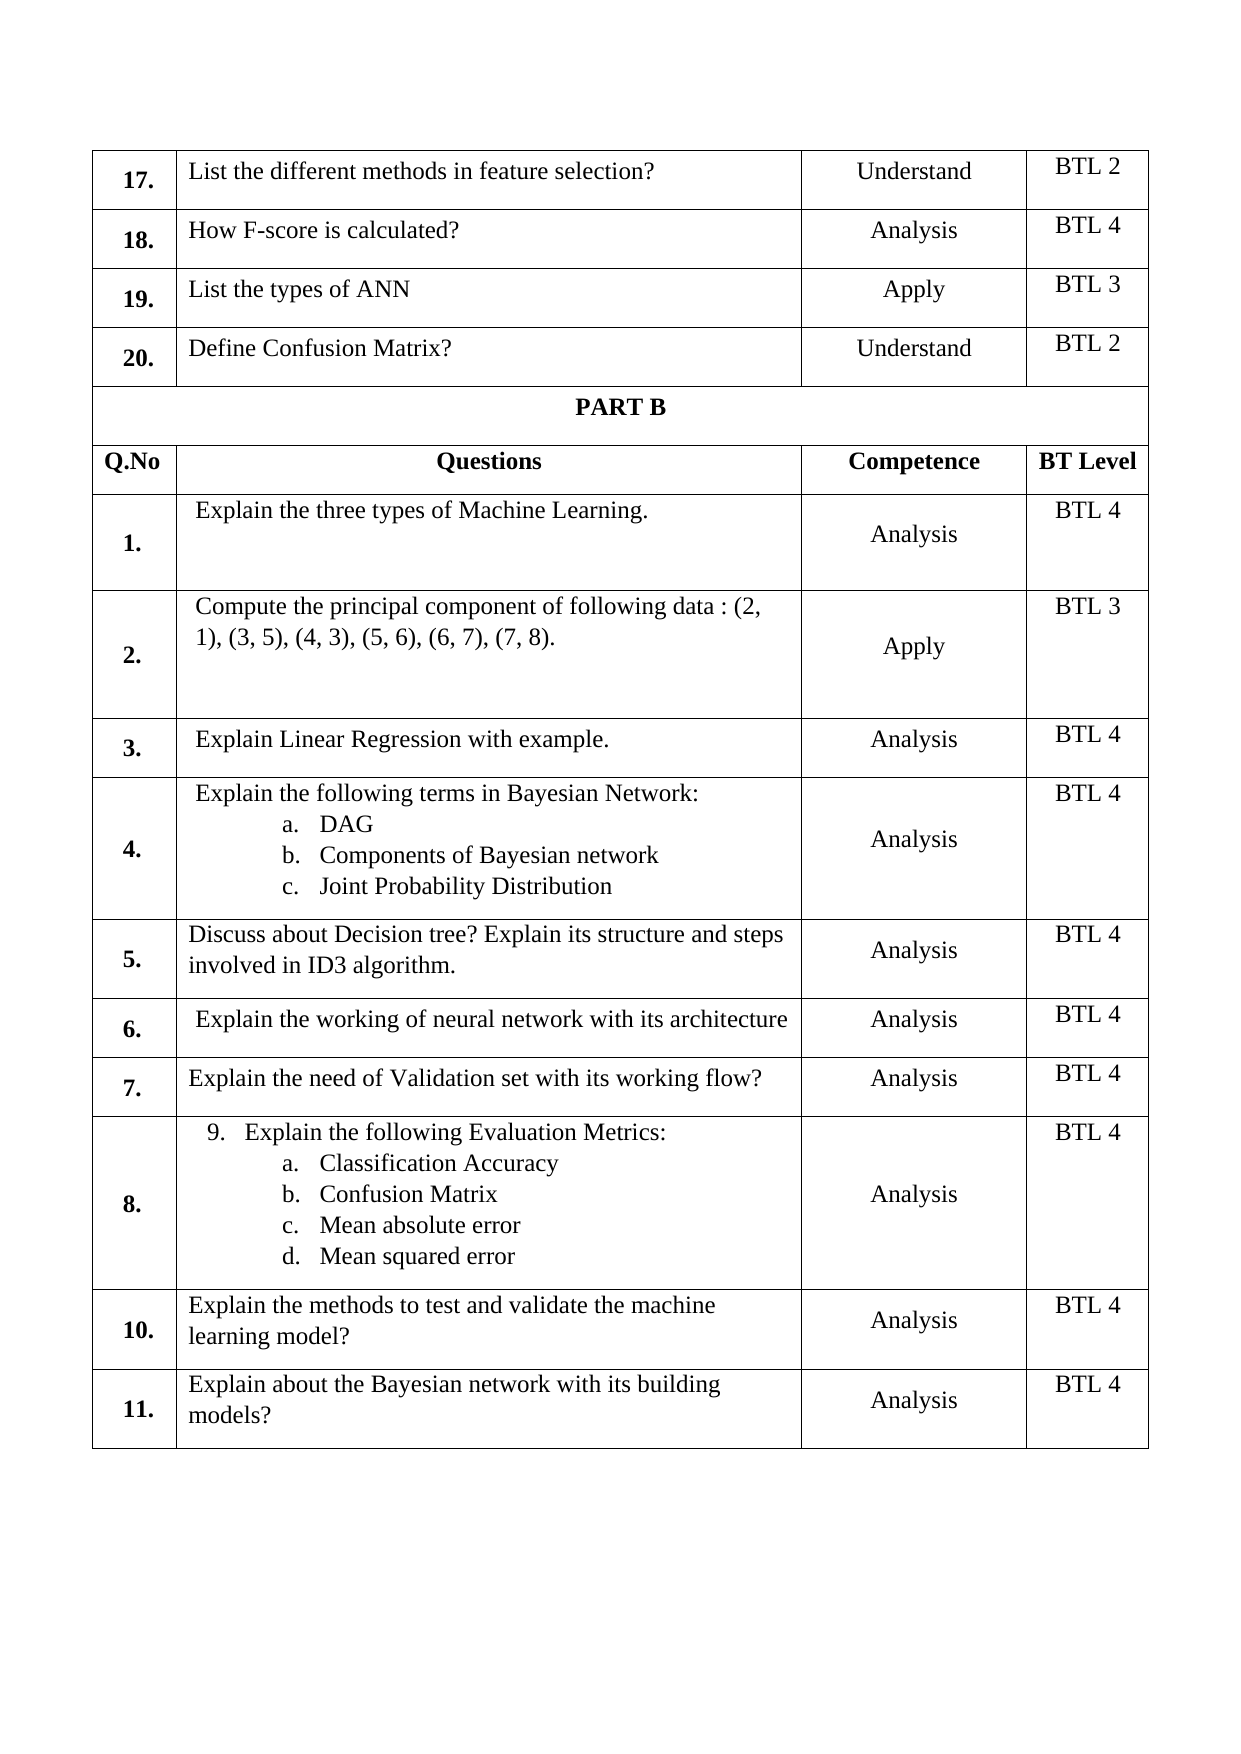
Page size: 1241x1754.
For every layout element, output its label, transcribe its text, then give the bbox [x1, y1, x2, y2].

table_cell Explain the following Evaluation Metrics: Classification Accuracy Confusion Matrix Mean absolute error Mean squared error [177, 1117, 801, 1289]
table_cell BTL 4 [1027, 1058, 1148, 1116]
table_cell BTL 4 [1027, 719, 1148, 777]
table_cell Explain the need of Validation set with its working flow? [177, 1058, 801, 1116]
table_cell BTL 4 [1027, 999, 1148, 1057]
table_cell [93, 328, 176, 386]
table_cell Define Confusion Matrix? [177, 328, 801, 386]
table_cell [93, 1290, 176, 1368]
table_cell [93, 269, 176, 327]
table_cell Analysis [802, 1117, 1026, 1289]
table_cell [93, 591, 176, 718]
table_cell BTL 4 [1027, 1290, 1148, 1368]
table_cell Analysis [802, 495, 1026, 590]
table_cell BTL 4 [1027, 1117, 1148, 1289]
table_cell [93, 1058, 176, 1116]
table_cell List the types of ANN [177, 269, 801, 327]
table_cell Explain the three types of Machine Learning. [177, 495, 801, 590]
table_cell [93, 210, 176, 268]
table_cell Competence [802, 446, 1026, 494]
table_cell Questions [177, 446, 801, 494]
table_cell Explain the methods to test and validate the machine learning model? [177, 1290, 801, 1368]
table_cell Explain Linear Regression with example. [177, 719, 801, 777]
table_cell Apply [802, 591, 1026, 718]
table_cell [93, 999, 176, 1057]
table_cell Explain the working of neural network with its architecture [177, 999, 801, 1057]
table_cell Understand [802, 151, 1026, 209]
table_cell BTL 4 [1027, 210, 1148, 268]
table_cell [93, 151, 176, 209]
table_cell [93, 920, 176, 998]
table_cell Analysis [802, 1370, 1026, 1448]
table_cell How F-score is calculated? [177, 210, 801, 268]
table_cell [93, 1370, 176, 1448]
table_cell BTL 4 [1027, 920, 1148, 998]
table_cell Analysis [802, 1058, 1026, 1116]
table_cell Analysis [802, 778, 1026, 918]
table_cell Analysis [802, 210, 1026, 268]
table_cell BTL 4 [1027, 495, 1148, 590]
table_cell BTL 2 [1027, 151, 1148, 209]
table_cell [93, 1117, 176, 1289]
table_cell BTL 4 [1027, 778, 1148, 918]
table_cell Analysis [802, 999, 1026, 1057]
table_cell Analysis [802, 920, 1026, 998]
table_cell Q.No [93, 446, 176, 494]
table_cell [93, 719, 176, 777]
table_cell Compute the principal component of following data : (2, 1), (3, 5), (4, 3), (5, 6), (6, 7), (7, 8). [177, 591, 801, 718]
table_cell BTL 4 [1027, 1370, 1148, 1448]
table_cell Analysis [802, 1290, 1026, 1368]
table_cell Apply [802, 269, 1026, 327]
table_cell [93, 778, 176, 918]
table_cell Analysis [802, 719, 1026, 777]
table_cell Explain about the Bayesian network with its building models? [177, 1370, 801, 1448]
table_cell List the different methods in feature selection? [177, 151, 801, 209]
table_cell BTL 2 [1027, 328, 1148, 386]
table_cell BT Level [1027, 446, 1148, 494]
table_cell Understand [802, 328, 1026, 386]
table_cell Explain the following terms in Bayesian Network: DAG Components of Bayesian network Joint Probability Distribution [177, 778, 801, 918]
table_cell BTL 3 [1027, 591, 1148, 718]
table_cell PART B [93, 387, 1148, 445]
table_cell Discuss about Decision tree? Explain its structure and steps involved in ID3 algorithm. [177, 920, 801, 998]
table_cell BTL 3 [1027, 269, 1148, 327]
table_cell [93, 495, 176, 590]
